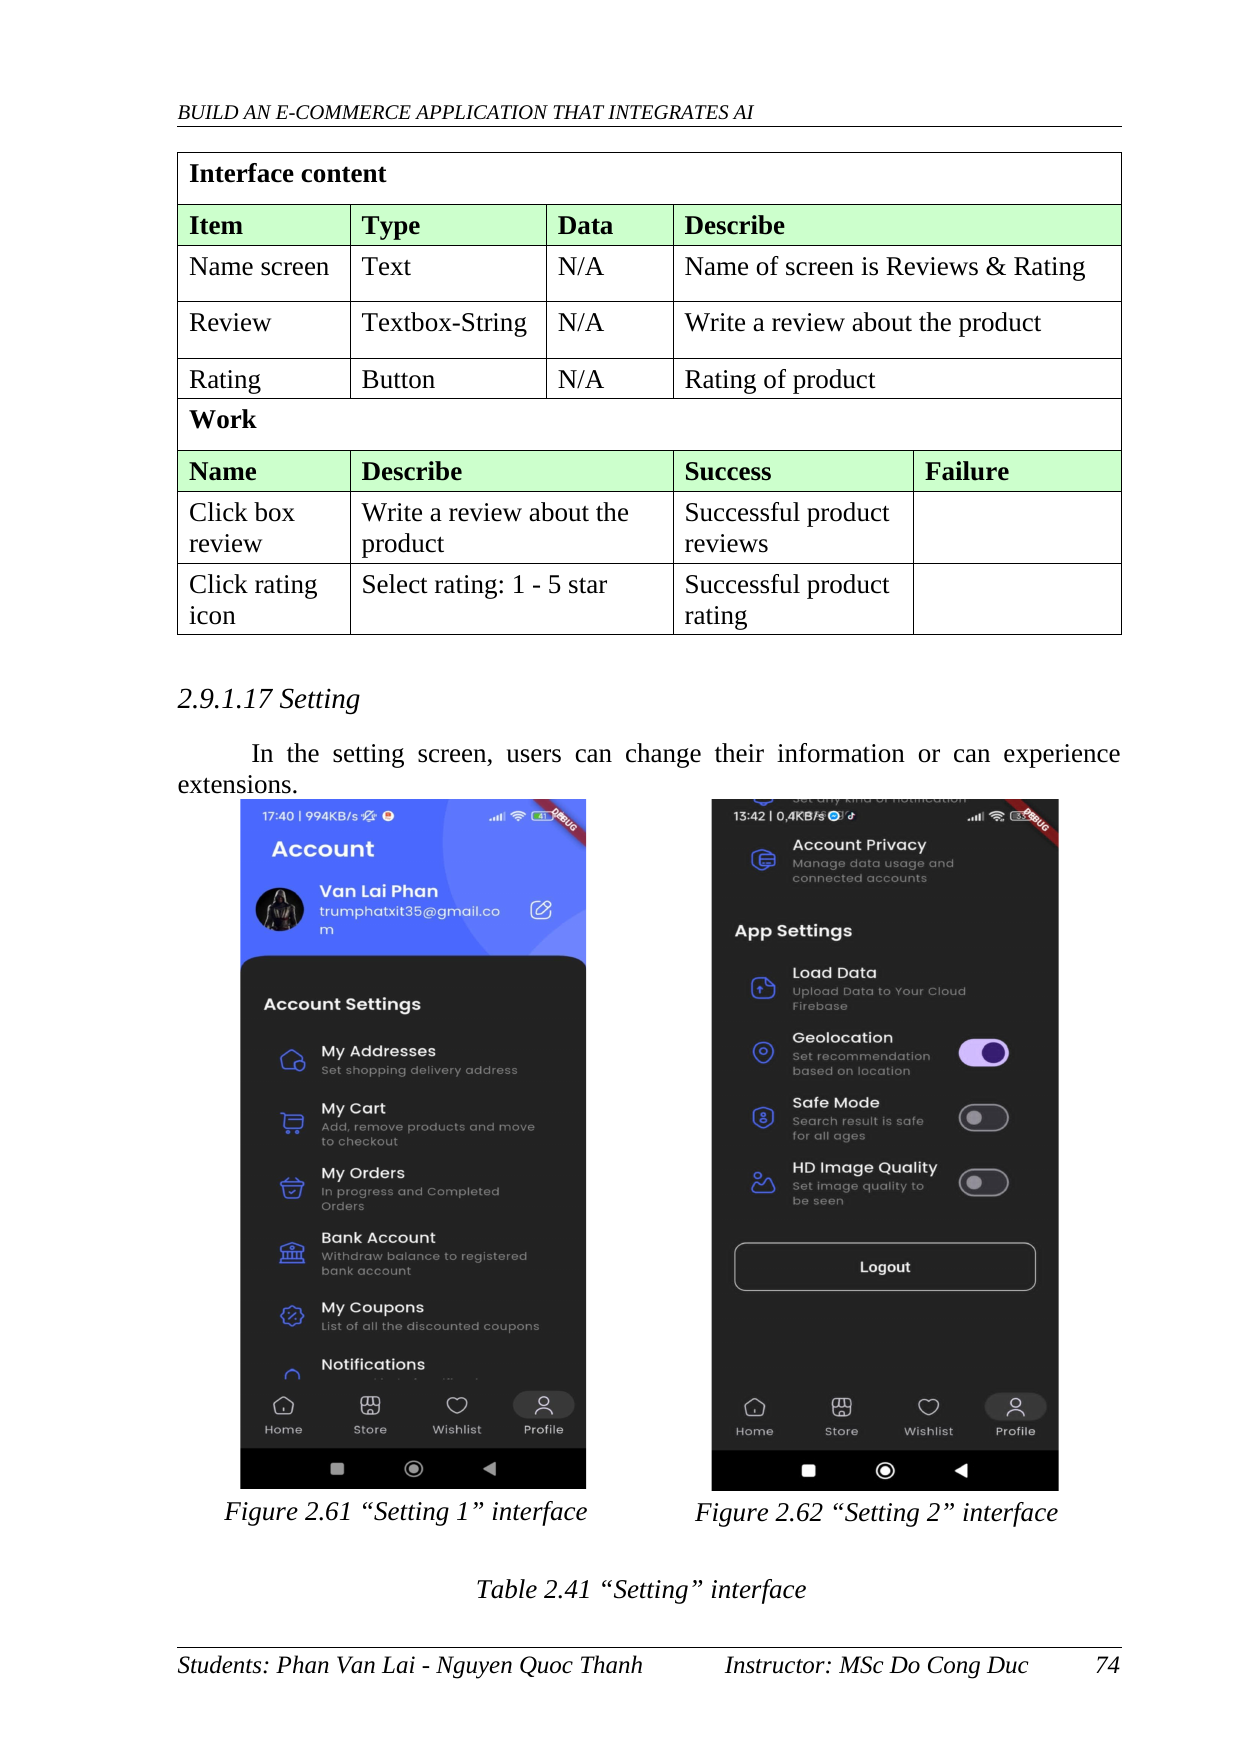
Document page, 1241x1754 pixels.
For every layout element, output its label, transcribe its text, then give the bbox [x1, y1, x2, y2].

table_cell Failure [914, 451, 1121, 491]
table_cell N/A [547, 359, 673, 398]
table_cell Write a review about the product [351, 492, 673, 562]
table_cell N/A [547, 302, 673, 358]
table_cell Type [351, 205, 546, 245]
table_cell Review [178, 302, 350, 358]
table_cell Data [547, 205, 673, 245]
table_cell Name [178, 451, 350, 491]
table_cell Describe [351, 451, 673, 491]
table_cell Select rating: 1 - 5 star [351, 564, 673, 634]
table_cell Text [351, 246, 546, 301]
table_cell Name screen [178, 246, 350, 301]
table_cell Click rating icon [178, 564, 350, 634]
table_cell Rating of product [674, 359, 1121, 398]
table_cell [914, 492, 1121, 562]
picture [240, 799, 587, 1489]
table_cell Describe [674, 205, 1121, 245]
table_cell [914, 564, 1121, 634]
table_cell Success [674, 451, 913, 491]
table_cell N/A [547, 246, 673, 301]
table_cell Textbox-String [351, 302, 546, 358]
table_cell Click box review [178, 492, 350, 562]
picture [711, 799, 1059, 1491]
table_cell Button [351, 359, 546, 398]
table_cell Interface content [178, 153, 1121, 204]
table_cell Successful product rating [674, 564, 913, 634]
text In the setting screen, users can change their information or can experience extensions. [177, 737, 1122, 799]
table_cell Rating [178, 359, 350, 398]
subtitle Setting [177, 681, 1122, 715]
table_cell Work [178, 399, 1121, 450]
table_cell Name of screen is Reviews & Rating [674, 246, 1121, 301]
table_cell Item [178, 205, 350, 245]
table_cell Write a review about the product [674, 302, 1121, 358]
table_cell Successful product reviews [674, 492, 913, 562]
